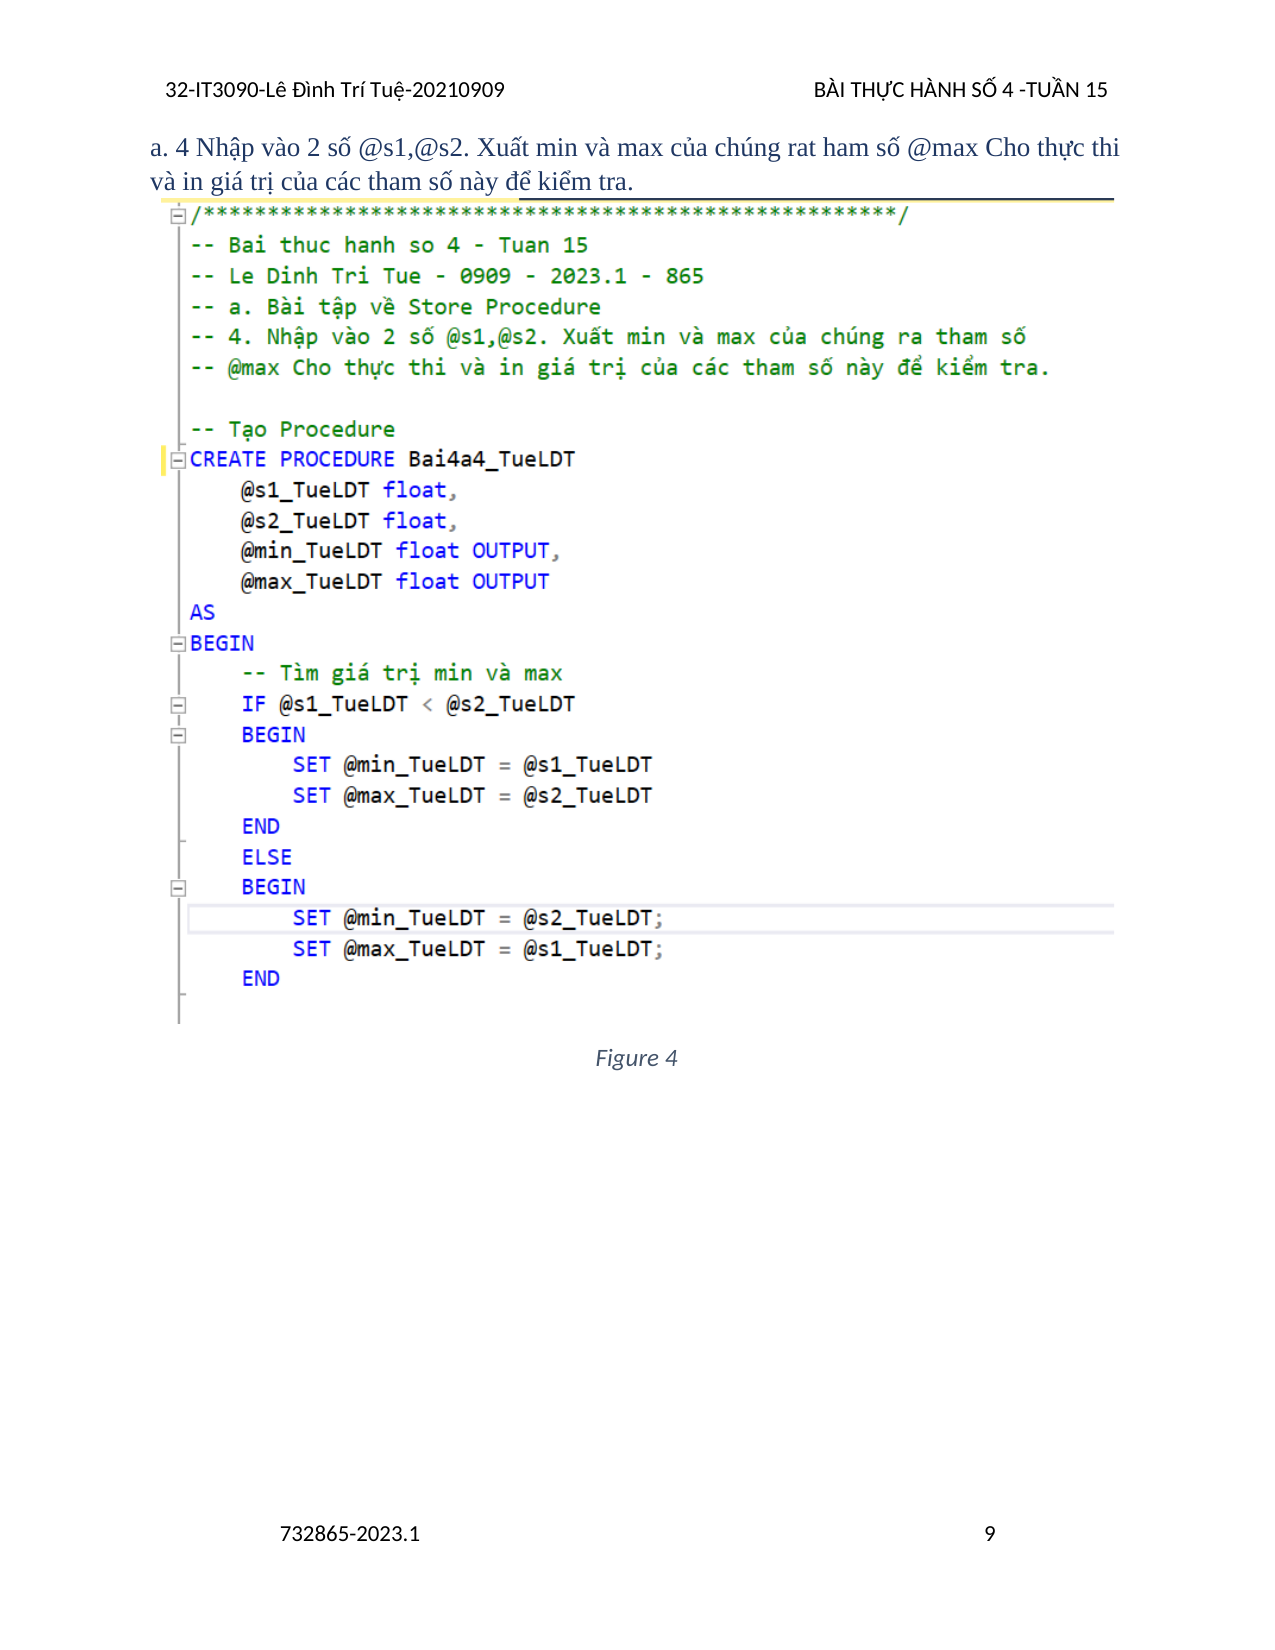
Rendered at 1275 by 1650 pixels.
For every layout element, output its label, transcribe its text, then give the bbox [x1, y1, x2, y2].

picture [161, 198, 1115, 1024]
subtitle a. 4 Nhập vào 2 số @s1,@s2. Xuất min và max của chúng rat ham số @max Cho thực thi và in giá trị của các tham số này để kiểm tra. [150, 131, 1125, 196]
